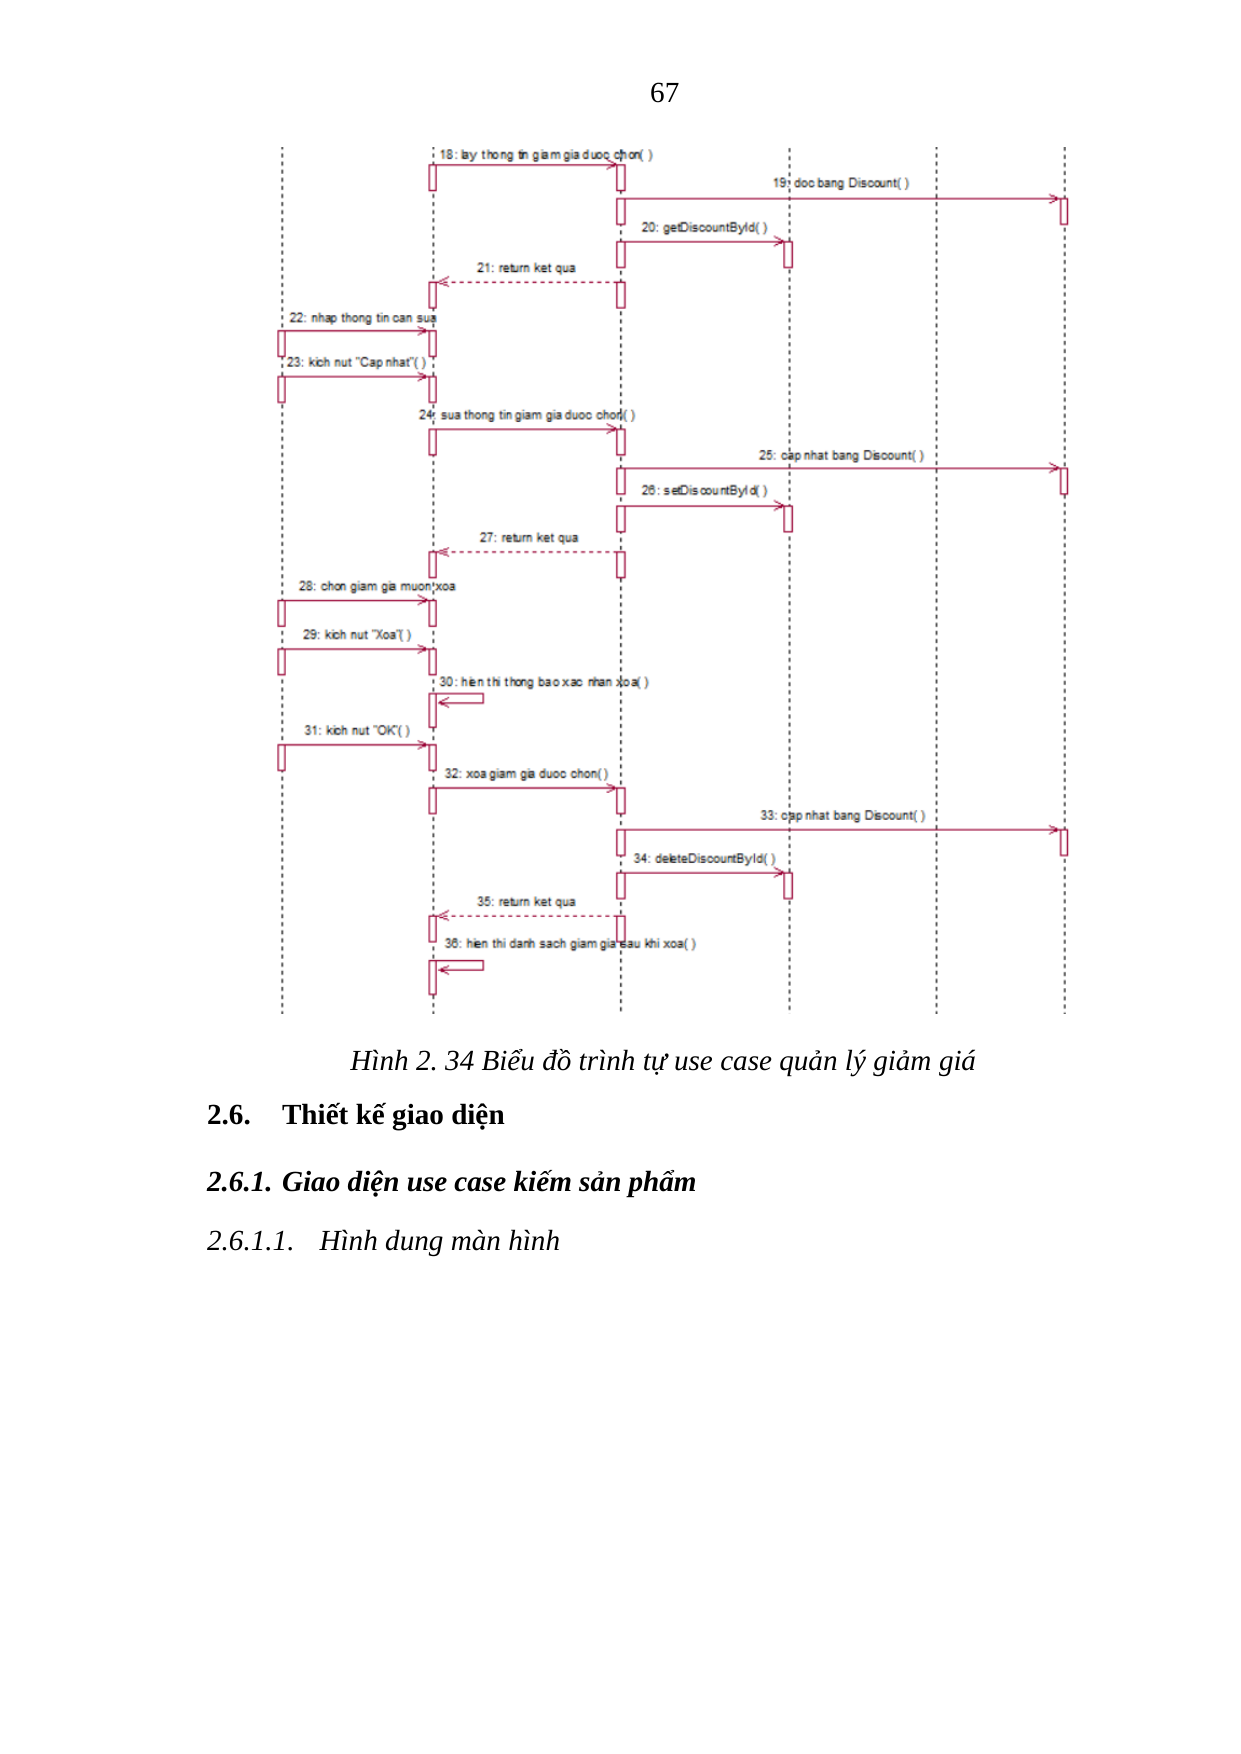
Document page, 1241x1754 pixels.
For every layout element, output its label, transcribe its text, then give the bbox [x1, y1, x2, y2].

picture [206, 147, 1123, 1014]
subtitle Giao diện use case kiếm sản phẩm [207, 1164, 1122, 1198]
text Hình 2. 34 Biểu đồ trình tự use case quản lý giảm giá [207, 1043, 1122, 1076]
list Hình dung màn hình [207, 1223, 1122, 1256]
list Thiết kế giao diện [207, 1097, 1122, 1131]
